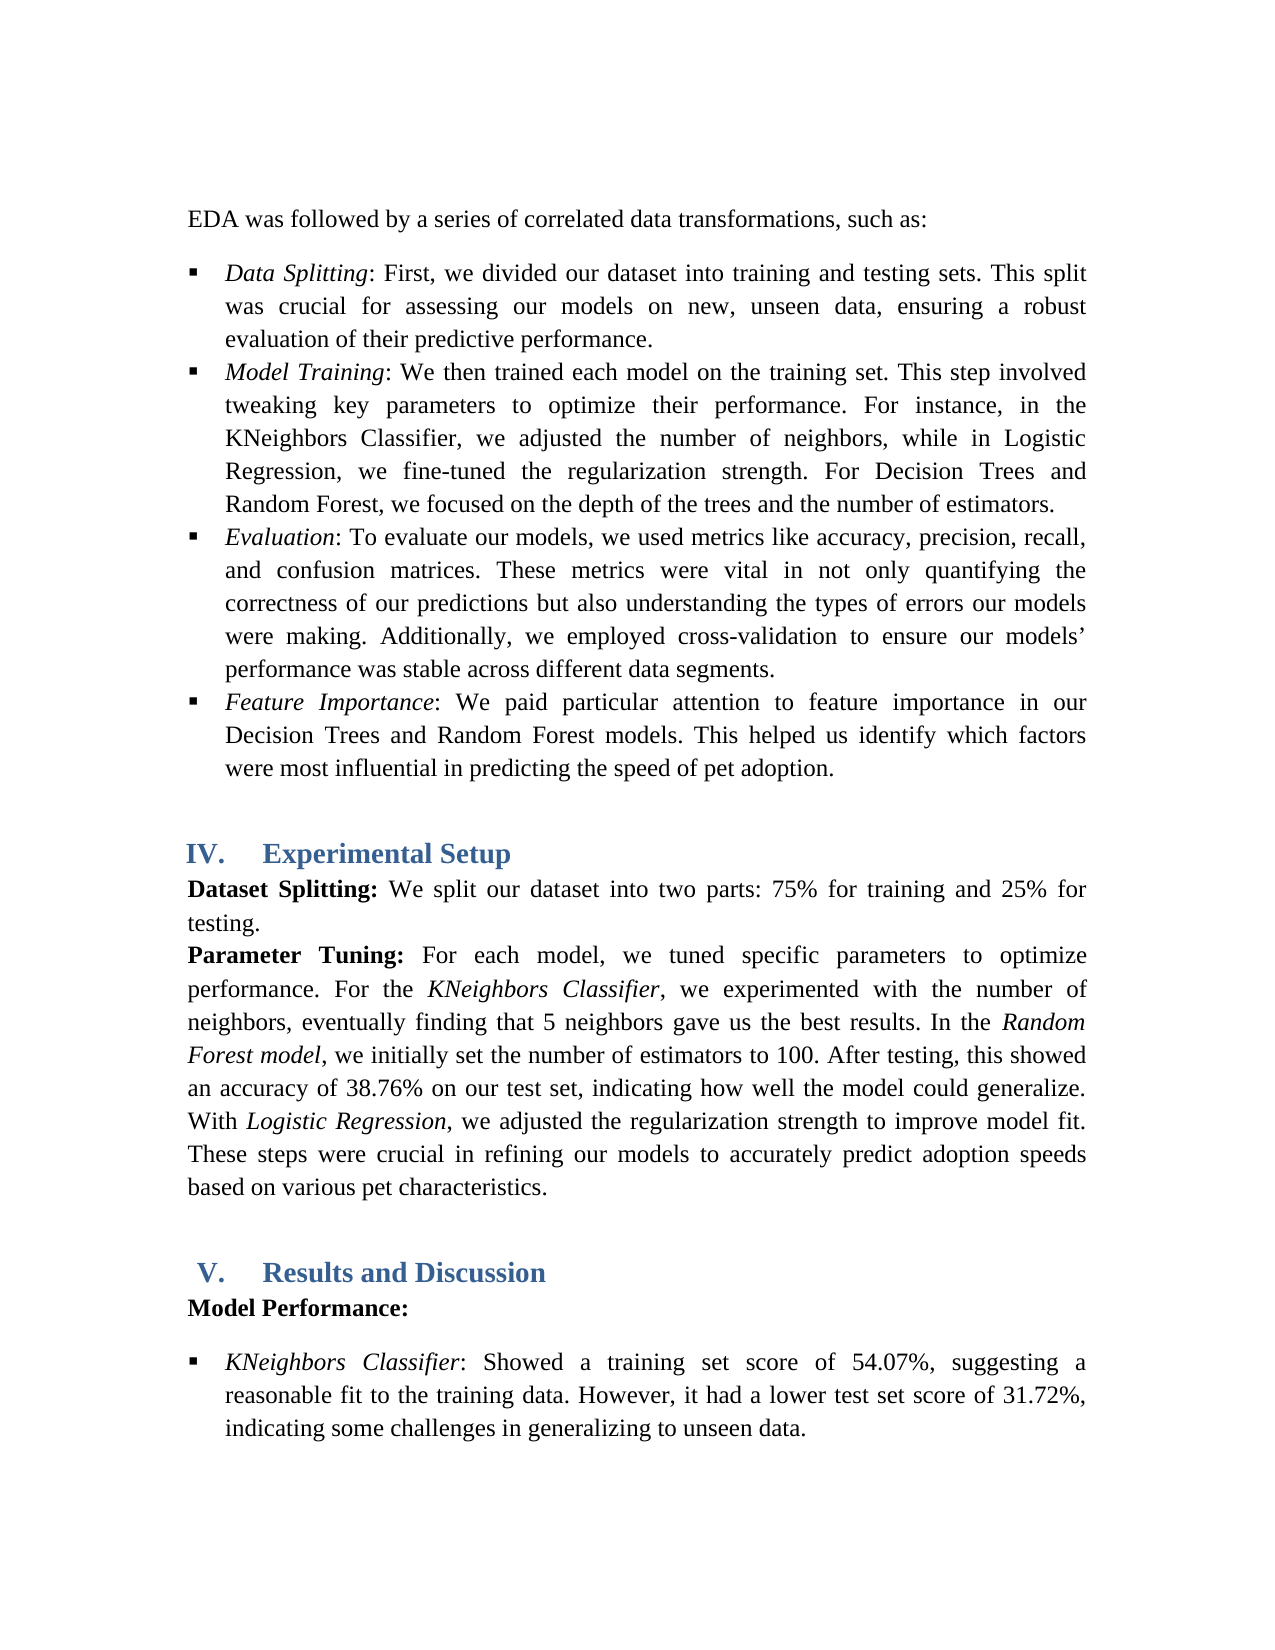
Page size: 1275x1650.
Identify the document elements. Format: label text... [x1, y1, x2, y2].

list Feature Importance: We paid particular attention to feature importance in our Decision Trees and Random Forest models. This helped us identify which factors were most influential in predicting the speed of pet adoption. [187, 687, 1087, 782]
list Model Training: We then trained each model on the training set. This step involved tweaking key parameters to optimize their performance. For instance, in the KNeighbors Classifier, we adjusted the number of neighbors, while in Logistic Regression, we fine-tuned the regularization strength. For Decision Trees and Random Forest, we focused on the depth of the trees and the number of estimators. [187, 357, 1087, 518]
text Model Performance: [187, 1293, 1087, 1322]
text Dataset Splitting: We split our dataset into two parts: 75% for training and 25% for testing. Parameter Tuning: For each model, we tuned specific parameters to optimize performance. For the KNeighbors Classifier, we experimented with the number of neighbors, eventually finding that 5 neighbors gave us the best results. In the Random Forest model, we initially set the number of estimators to 100. After testing, this showed an accuracy of 38.76% on our test set, indicating how well the model could generalize. With Logistic Regression, we adjusted the regularization strength to improve model fit. These steps were crucial in refining our models to accurately predict adoption speeds based on various pet characteristics. [187, 874, 1087, 1201]
list Data Splitting: First, we divided our dataset into training and testing sets. This split was crucial for assessing our models on new, unseen data, ensuring a robust evaluation of their predictive performance. [187, 258, 1087, 352]
text EDA was followed by a series of correlated data transformations, such as: [187, 204, 1087, 233]
subtitle Results and Discussion [225, 1255, 1087, 1288]
list KNeighbors Classifier: Showed a training set score of 54.07%, suggesting a reasonable fit to the training data. However, it had a lower test set score of 31.72%, indicating some challenges in generalizing to unseen data. [187, 1347, 1087, 1442]
list Evaluation: To evaluate our models, we used metrics like accuracy, precision, recall, and confusion matrices. These metrics were vital in not only quantifying the correctness of our predictions but also understanding the types of errors our models were making. Additionally, we employed cross-validation to ensure our models’ performance was stable across different data segments. [187, 522, 1087, 683]
subtitle Experimental Setup [225, 836, 1087, 869]
